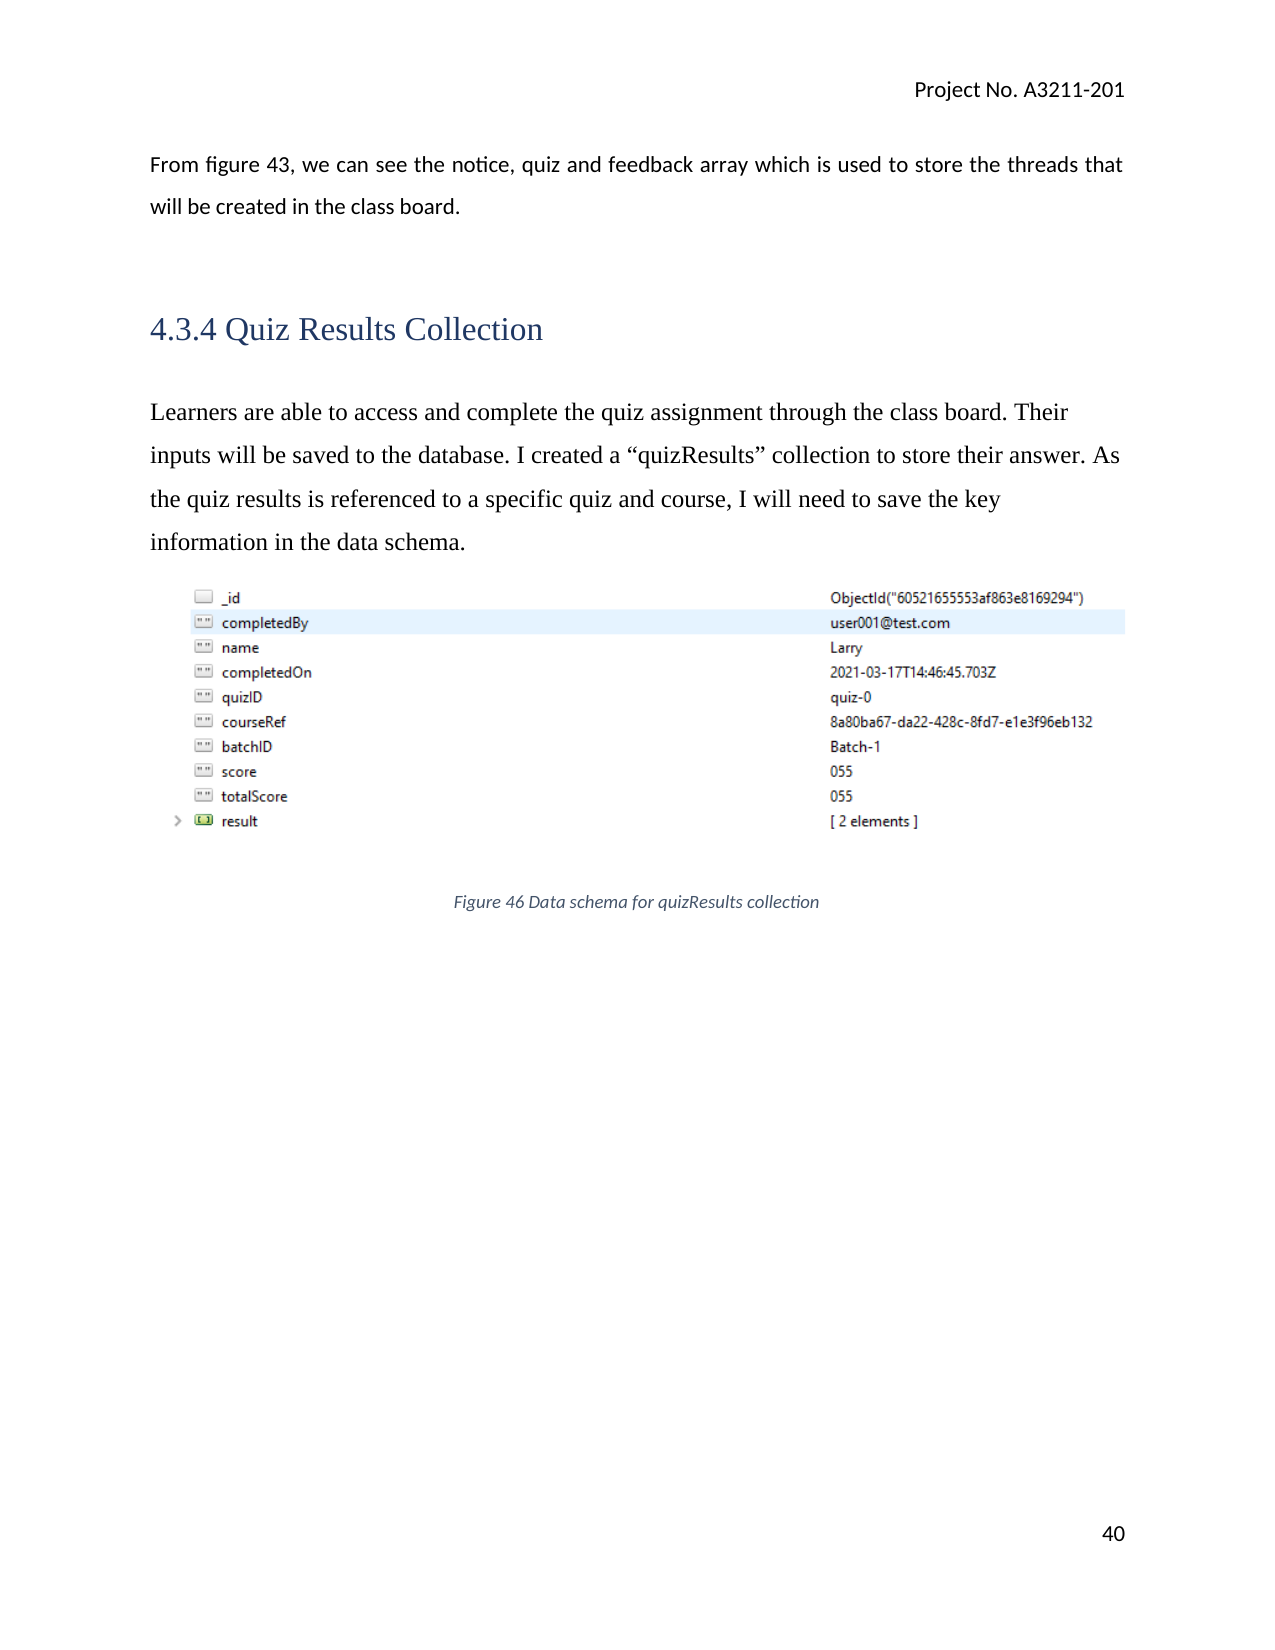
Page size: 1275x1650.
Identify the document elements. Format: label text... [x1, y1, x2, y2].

subtitle 4.3.4 Quiz Results Collection [150, 309, 1125, 348]
text Learners are able to access and complete the quiz assignment through the class board. Their inputs will be saved to the database. I created a “quizResults” collection to store their answer. As the quiz results is referenced to a specific quiz and course, I will need to save the key information in the data schema. [150, 397, 1125, 556]
picture [150, 586, 1125, 860]
text From figure 43, we can see the notice, quiz and feedback array which is used to store the threads that will be created in the class board. [150, 150, 1125, 220]
